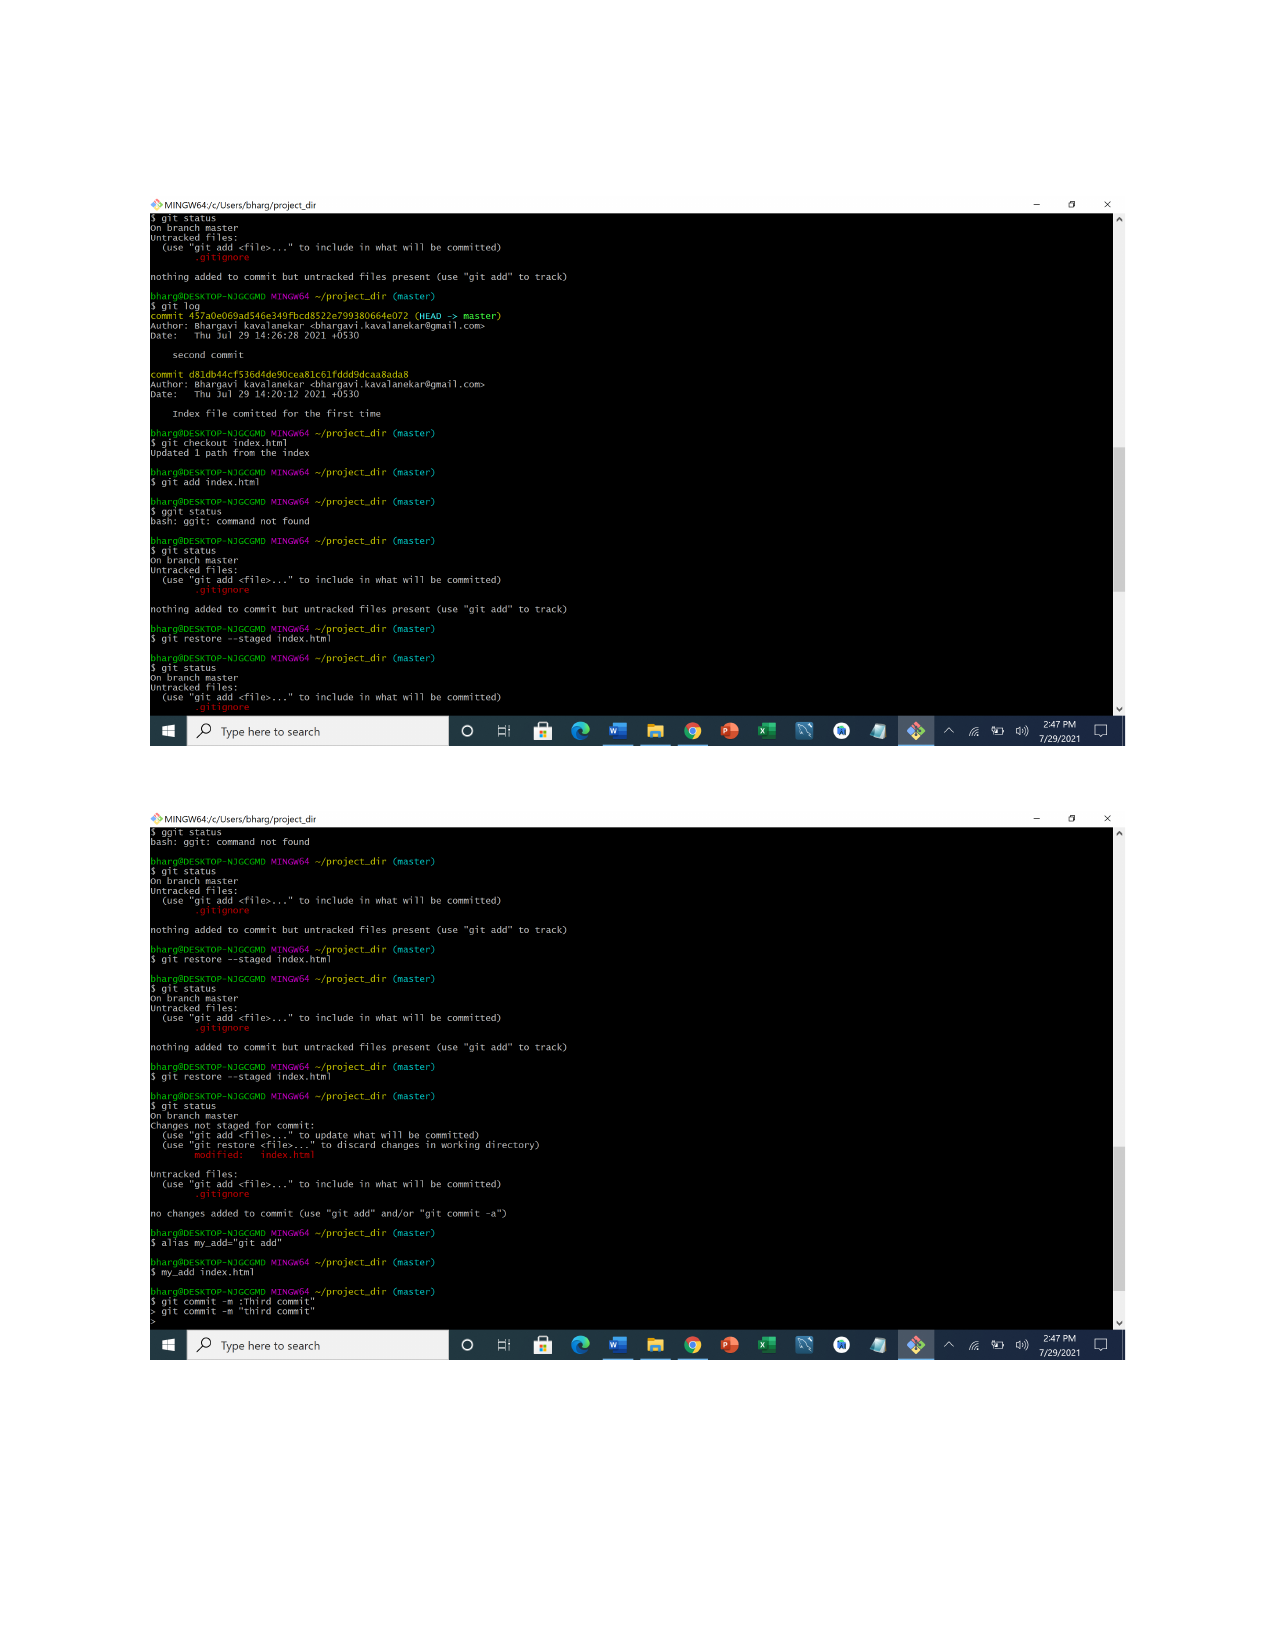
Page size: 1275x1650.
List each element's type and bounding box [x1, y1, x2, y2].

picture [150, 811, 1125, 1360]
picture [150, 196, 1125, 746]
